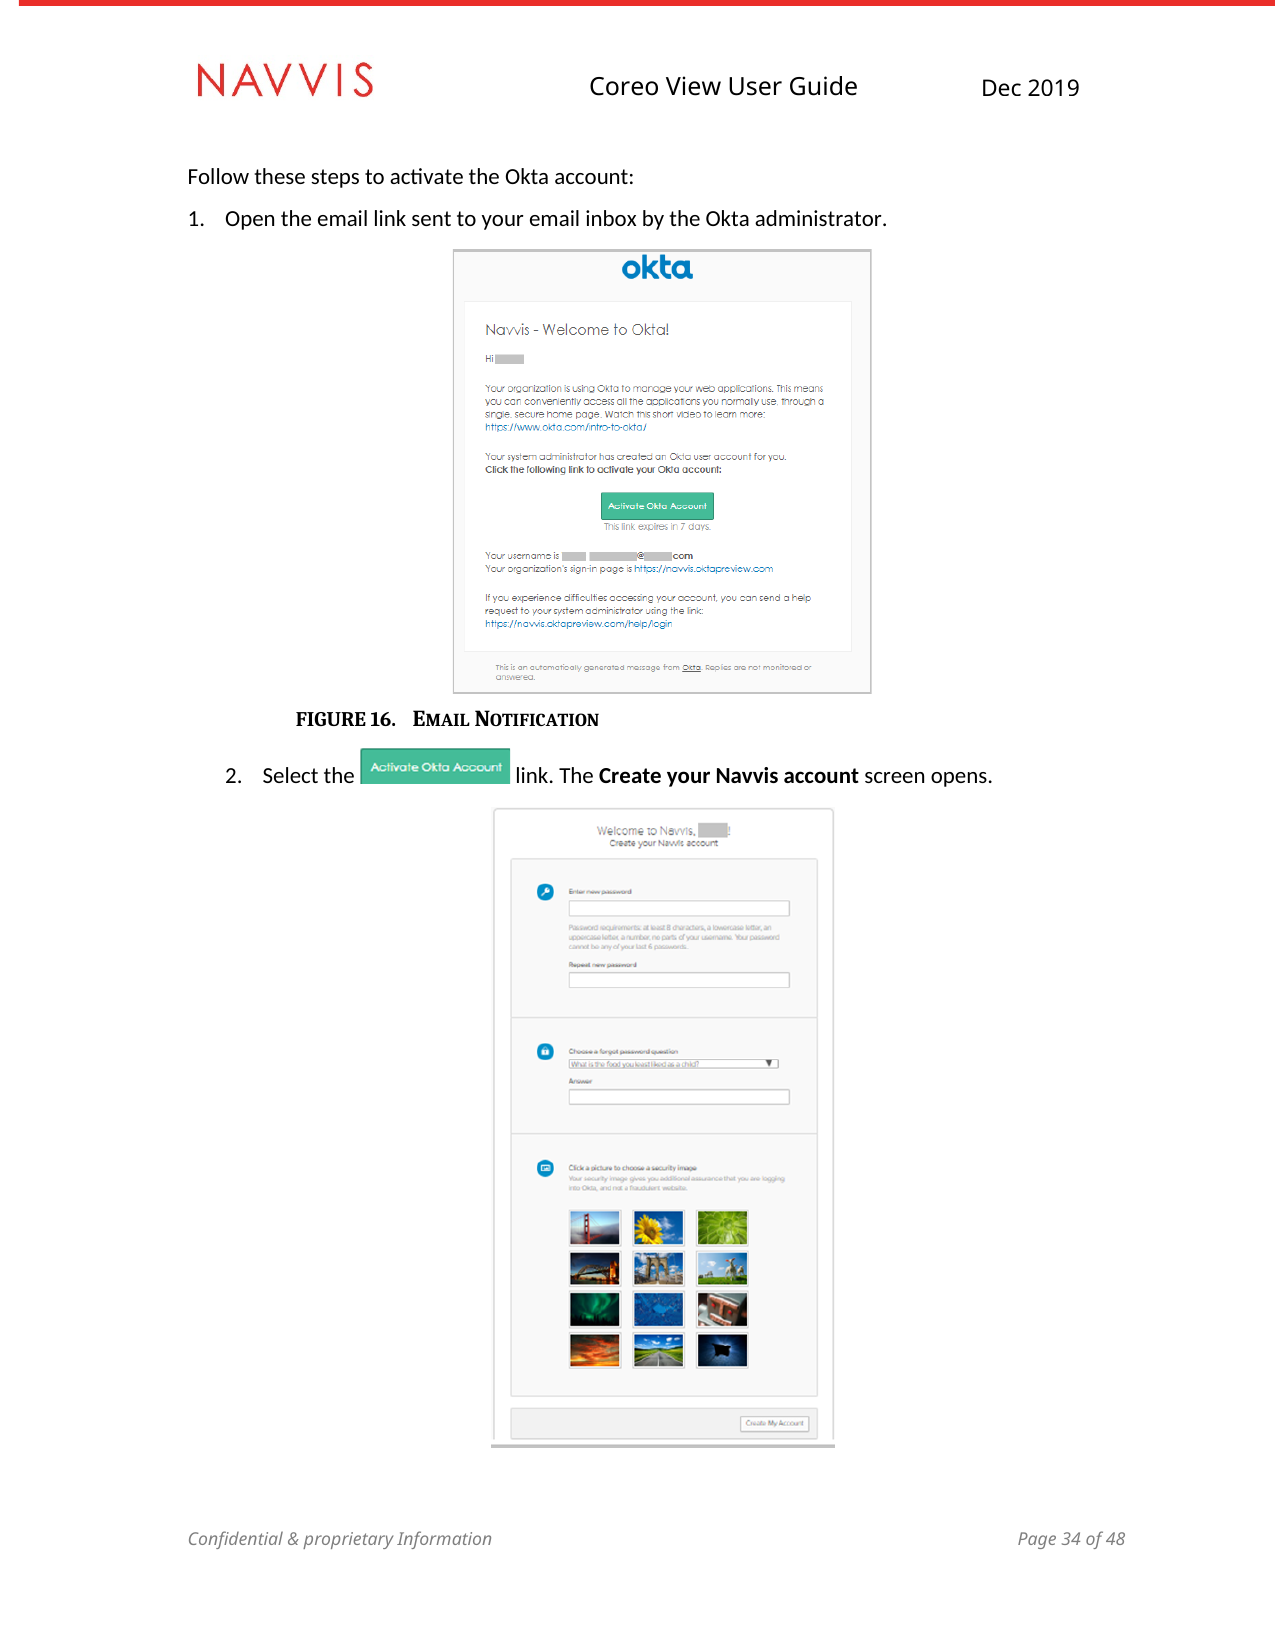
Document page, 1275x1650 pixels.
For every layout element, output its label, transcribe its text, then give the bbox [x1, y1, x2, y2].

picture [489, 806, 836, 1449]
picture [360, 748, 511, 784]
text Email Notification [296, 706, 1087, 732]
list Open the email link sent to your email inbox by the Okta administrator. [187, 204, 1087, 232]
text Follow these steps to activate the Okta account: [187, 162, 1087, 191]
list 2. Select the link. The Create your Navvis account screen opens. [225, 749, 1087, 789]
picture [187, 55, 383, 104]
picture [452, 249, 872, 694]
